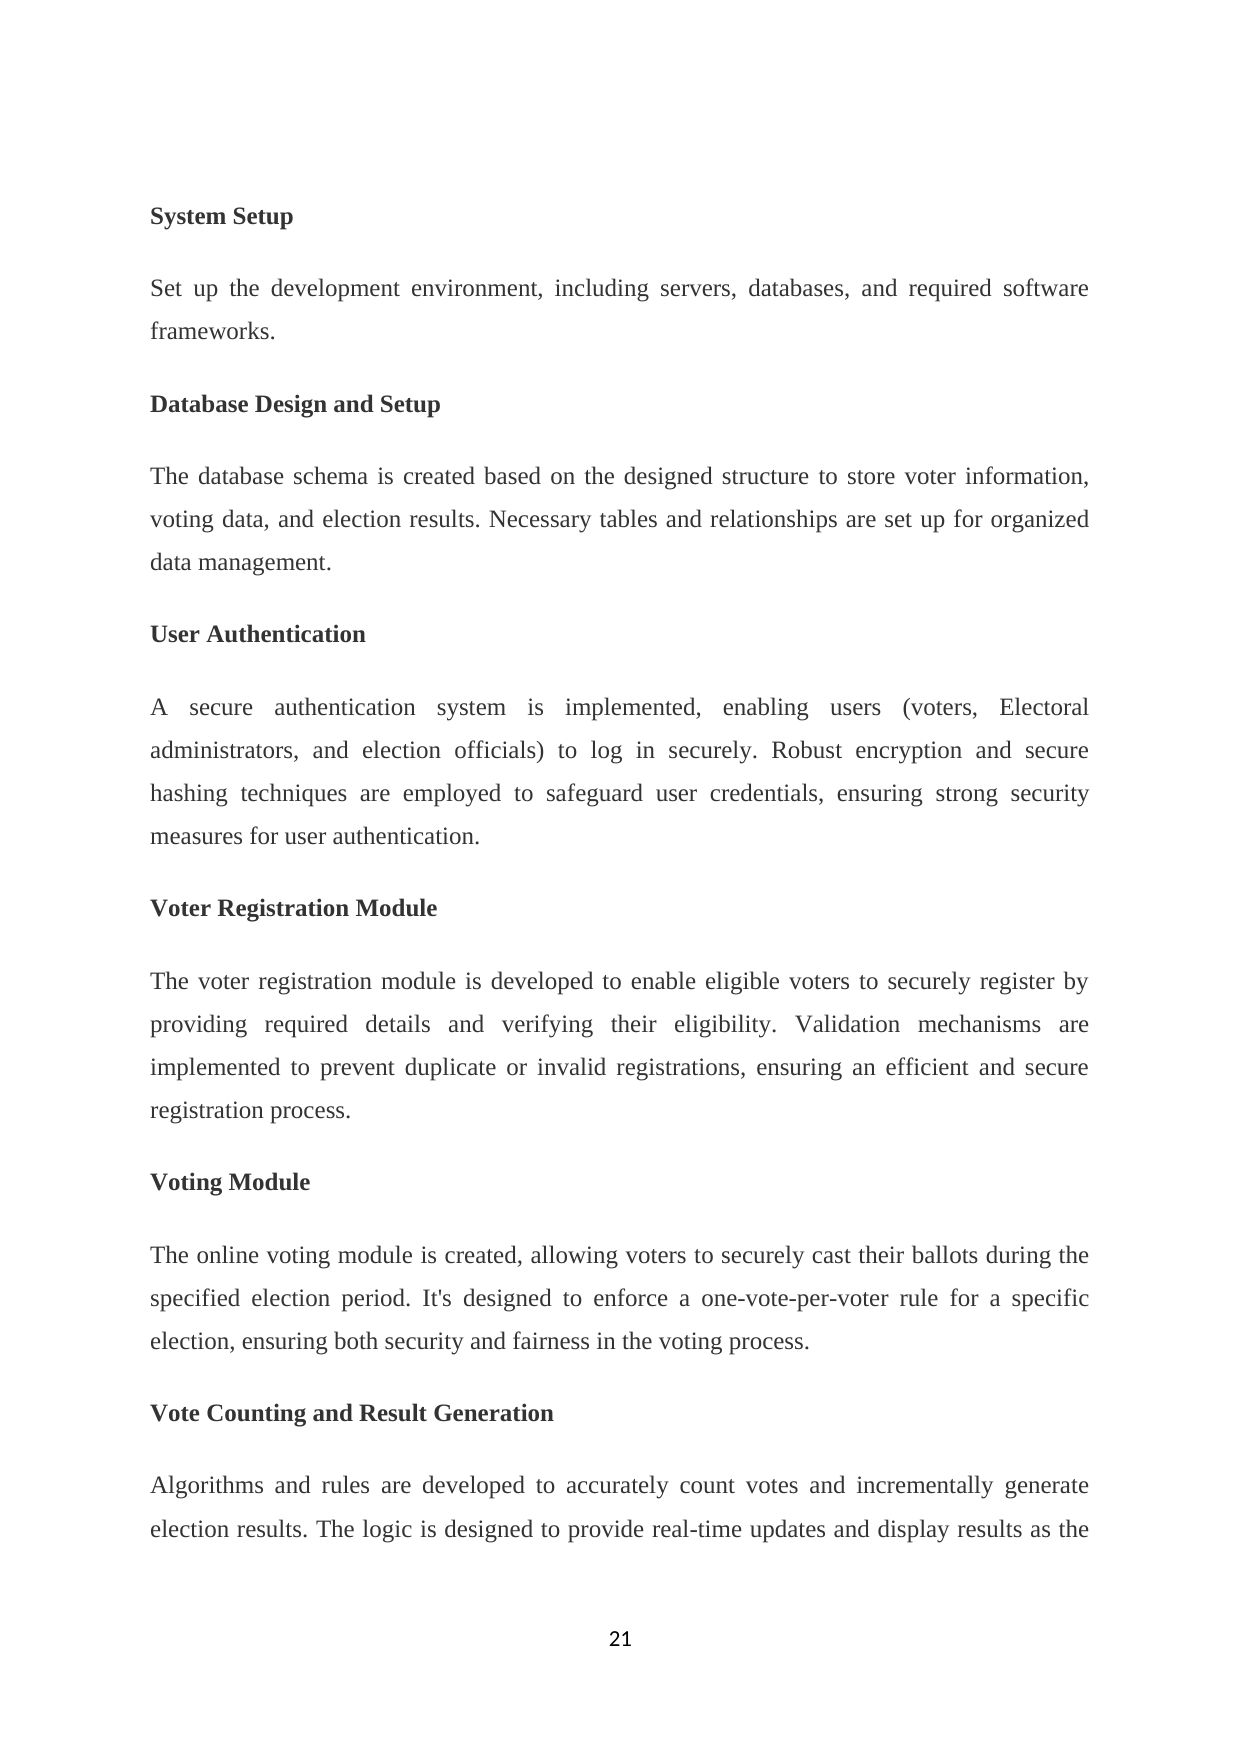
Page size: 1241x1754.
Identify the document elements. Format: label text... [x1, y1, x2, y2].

text Database Design and Setup [150, 389, 1090, 417]
text Vote Counting and Result Generation [150, 1398, 1090, 1427]
text The voter registration module is developed to enable eligible voters to securely register by providing required details and verifying their eligibility. Validation mechanisms are implemented to prevent duplicate or invalid registrations, ensuring an efficient and secure registration process. [150, 966, 1090, 1124]
text A secure authentication system is implemented, enabling users (voters, Electoral administrators, and election officials) to log in securely. Robust encryption and secure hashing techniques are employed to safeguard user credentials, ensuring strong security measures for user authentication. [150, 692, 1090, 850]
text The online voting module is created, allowing voters to securely cast their ballots during the specified election period. It's designed to enforce a one-vote-per-voter rule for a specific election, ensuring both security and fairness in the voting process. [150, 1240, 1090, 1355]
text Voter Registration Module [150, 893, 1090, 922]
text Voting Module [150, 1167, 1090, 1196]
text The database schema is created based on the designed structure to store voter information, voting data, and election results. Necessary tables and relationships are set up for organized data management. [150, 461, 1090, 576]
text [150, 1471, 1090, 1542]
text System Setup [150, 201, 1090, 230]
text User Authentication [150, 619, 1090, 648]
text Set up the development environment, including servers, databases, and required software frameworks. [150, 273, 1090, 345]
